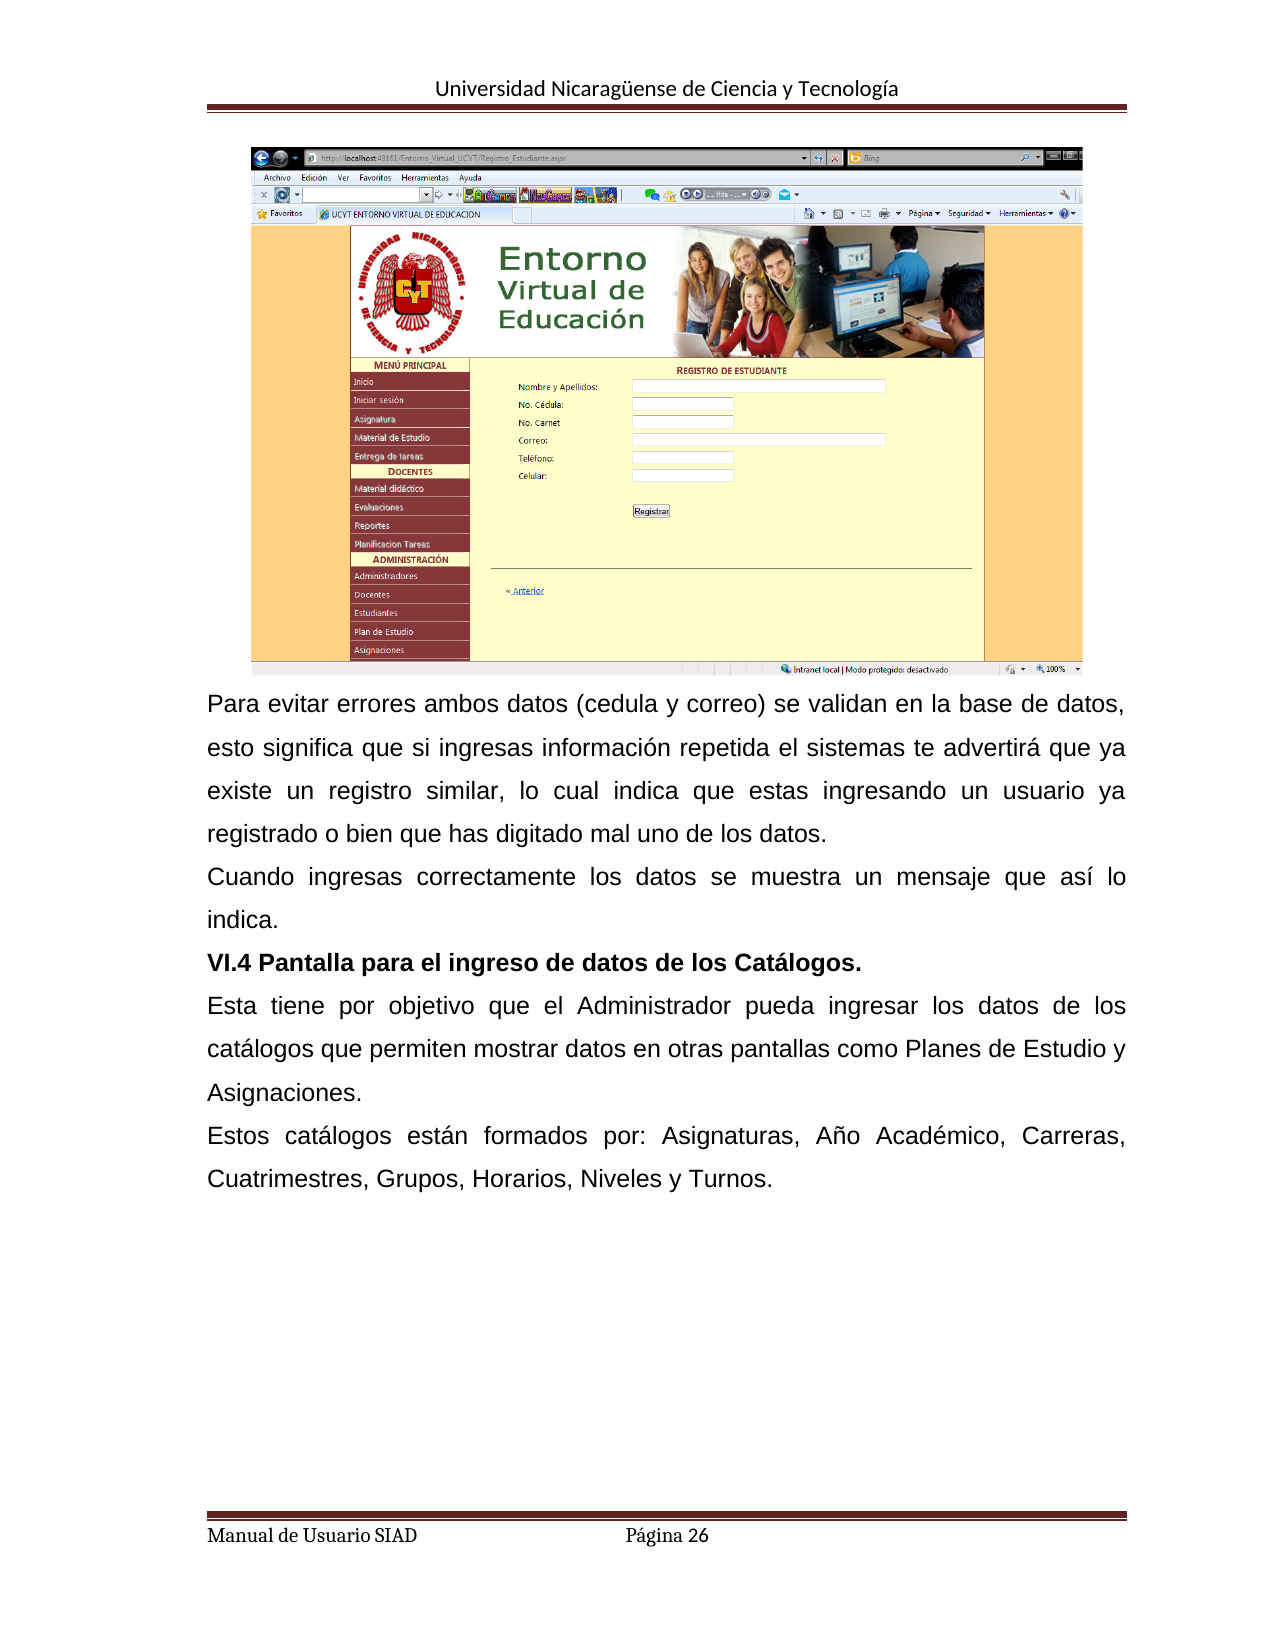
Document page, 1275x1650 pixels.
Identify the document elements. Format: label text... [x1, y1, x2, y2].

picture [251, 147, 1083, 676]
text VI.4 Pantalla para el ingreso de datos de los Catálogos. [207, 948, 1127, 977]
text Esta tiene por objetivo que el Administrador pueda ingresar los datos de los catálogos que permiten mostrar datos en otras pantallas como Planes de Estudio y Asignaciones. [207, 991, 1127, 1106]
text Estos catálogos están formados por: Asignaturas, Año Académico, Carreras, Cuatrimestres, Grupos, Horarios, Niveles y Turnos. [207, 1121, 1127, 1192]
text Para evitar errores ambos datos (cedula y correo) se validan en la base de datos, esto significa que si ingresas información repetida el sistemas te advertirá que ya existe un registro similar, lo cual indica que estas ingresando un usuario ya registrado o bien que has digitado mal uno de los datos. [207, 689, 1127, 847]
text Cuando ingresas correctamente los datos se muestra un mensaje que así lo indica. [207, 862, 1127, 934]
